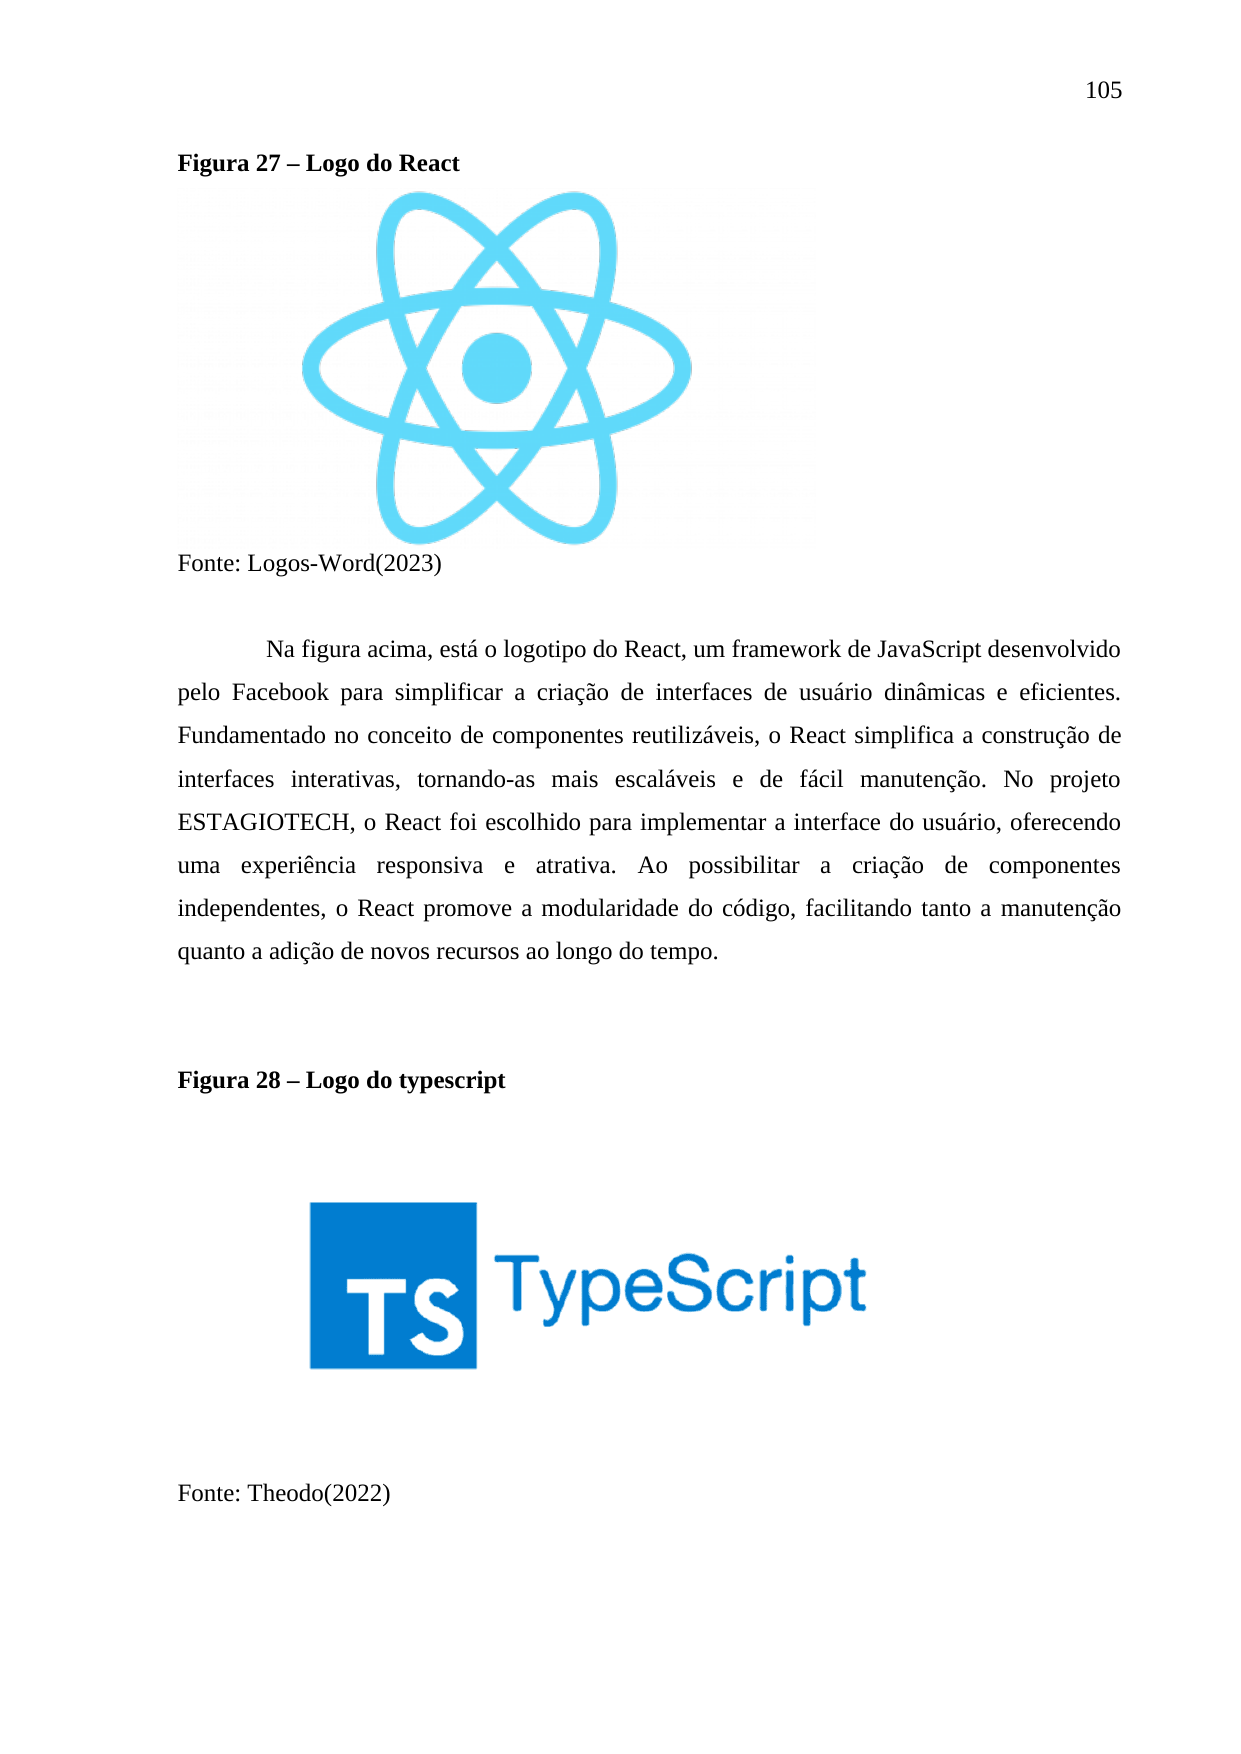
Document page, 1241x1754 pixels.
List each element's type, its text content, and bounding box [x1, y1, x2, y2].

picture [265, 1094, 941, 1464]
text Fonte: Logos-Word(2023) [177, 548, 1122, 577]
text Figura 28 – Logo do typescript [177, 1066, 1122, 1094]
picture [177, 188, 817, 549]
text Figura 27 – Logo do React [177, 148, 1122, 176]
text Fonte: Theodo(2022) [177, 1478, 1122, 1507]
text Na figura acima, está o logotipo do React, um framework de JavaScript desenvolvido pelo Facebook para simplificar a criação de interfaces de usuário dinâmicas e eficientes. Fundamentado no conceito de componentes reutilizáveis, o React simplifica a construção de interfaces interativas, tornando-as mais escaláveis e de fácil manutenção. No projeto ESTAGIOTECH, o React foi escolhido para implementar a interface do usuário, oferecendo uma experiência responsiva e atrativa. Ao possibilitar a criação de componentes independentes, o React promove a modularidade do código, facilitando tanto a manutenção quanto a adição de novos recursos ao longo do tempo. [177, 634, 1122, 965]
